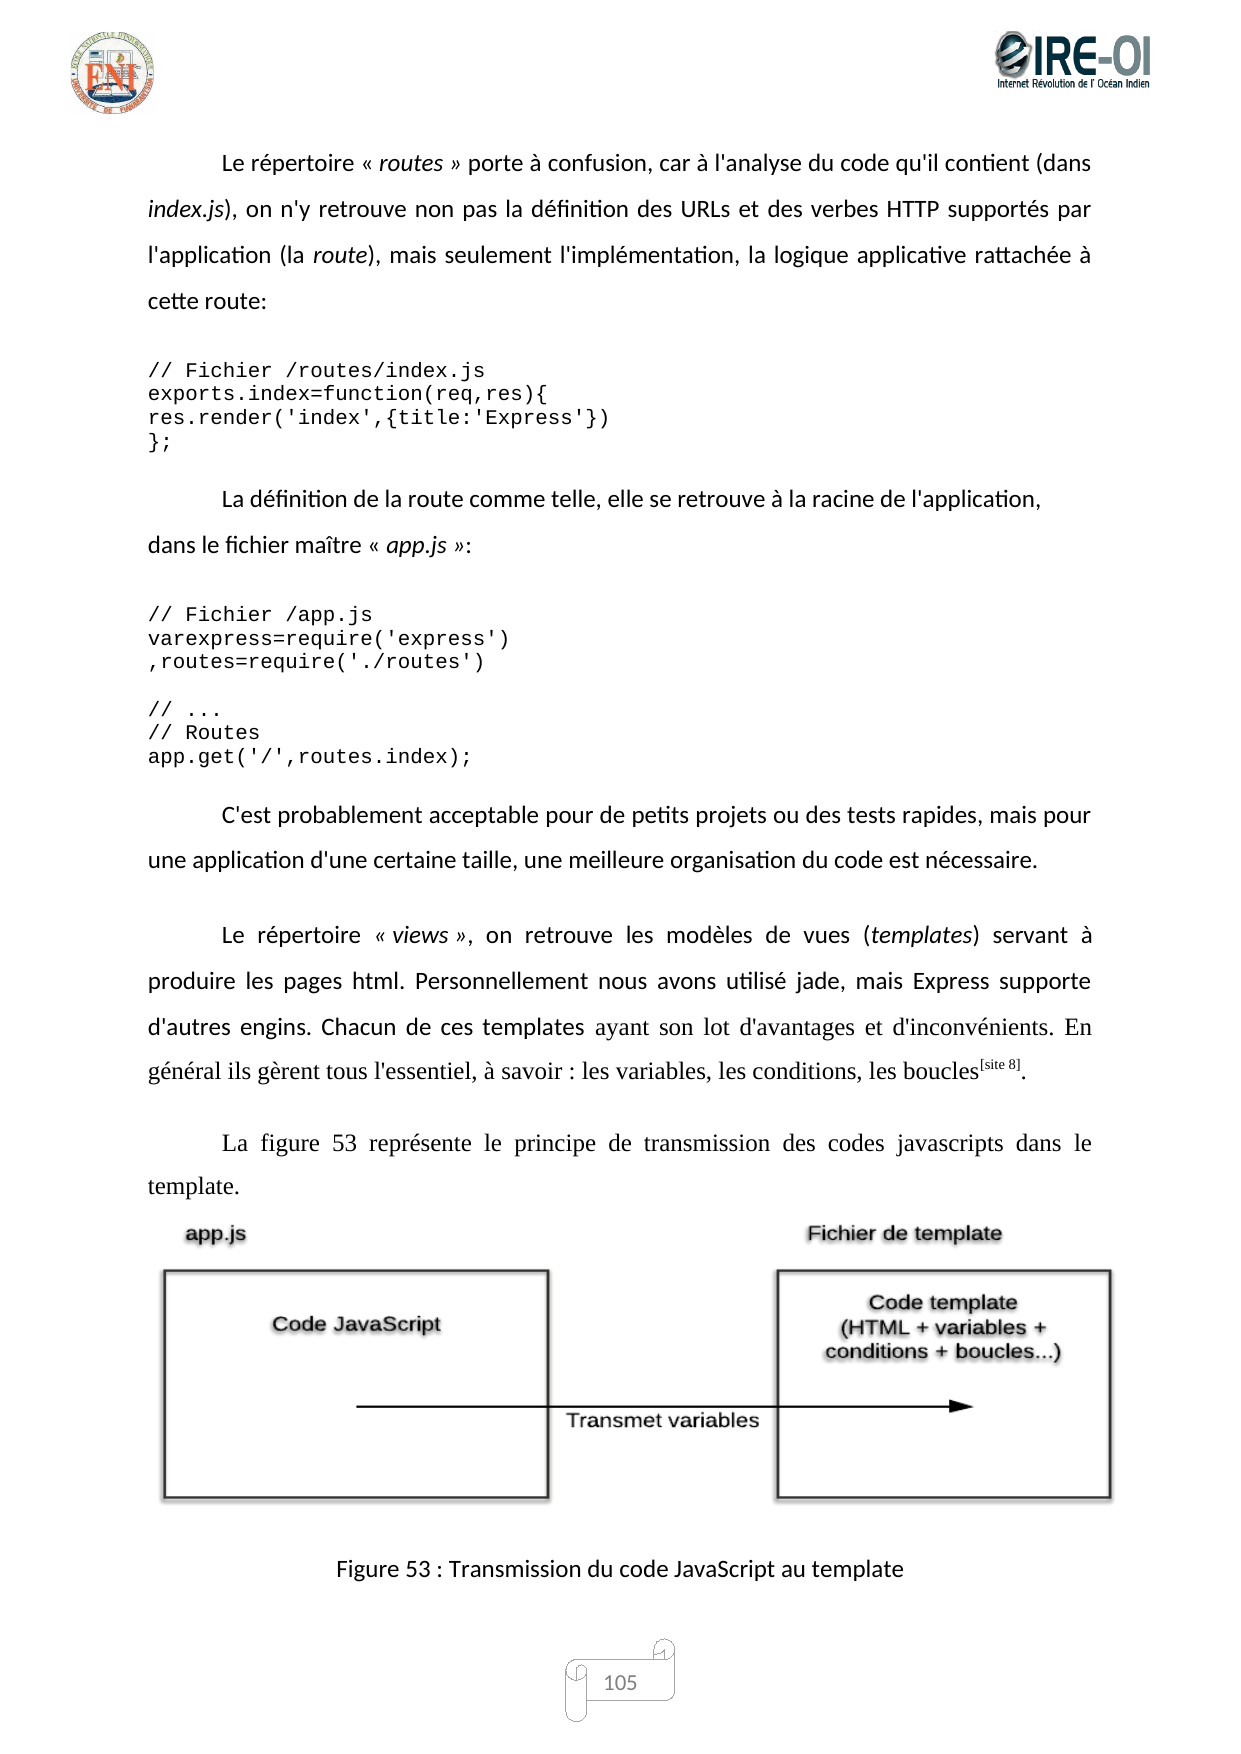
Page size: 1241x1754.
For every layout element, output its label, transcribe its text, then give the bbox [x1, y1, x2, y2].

text La définition de la route comme telle, elle se retrouve à la racine de l'application, dans le fichier maître « app.js »: [148, 483, 1093, 560]
text res.render('index',{title:'Express'}) [148, 407, 1093, 431]
text La figure 53 représente le principe de transmission des codes javascripts dans le template. [148, 1128, 1093, 1214]
picture [70, 32, 154, 114]
text // Fichier /routes/index.js [148, 360, 1093, 383]
text // Routes [148, 722, 1093, 746]
text C'est probablement acceptable pour de petits projets ou des tests rapides, mais pour une application d'une certaine taille, une meilleure organisation du code est nécessaire. [148, 799, 1093, 875]
text ,routes=require('./routes') [148, 651, 1093, 675]
text // Fichier /app.js [148, 604, 1093, 628]
text }; [148, 431, 1093, 454]
text // ... [148, 699, 1093, 722]
picture [147, 1214, 1123, 1510]
text Le répertoire « routes » porte à confusion, car à l'analyse du code qu'il contient (dans index.js), on n'y retrouve non pas la définition des URLs et des verbes HTTP supportés par l'application (la route), mais seulement l'implémentation, la logique applicative rattachée à cette route: [148, 148, 1093, 315]
text Figure 53 : Transmission du code JavaScript au template [148, 1553, 1093, 1584]
text exports.index=function(req,res){ [148, 383, 1093, 407]
picture [992, 27, 1154, 95]
text Le répertoire « views », on retrouve les modèles de vues (templates) servant à produire les pages html. Personnellement nous avons utilisé jade, mais Express supporte d'autres engins. Chacun de ces templates ayant son lot d'avantages et d'inconvénients. En général ils gèrent tous l'essentiel, à savoir : les variables, les conditions, les boucles[site 8]. [148, 919, 1093, 1084]
text app.get('/',routes.index); [148, 746, 1093, 769]
text varexpress=require('express') [148, 628, 1093, 651]
